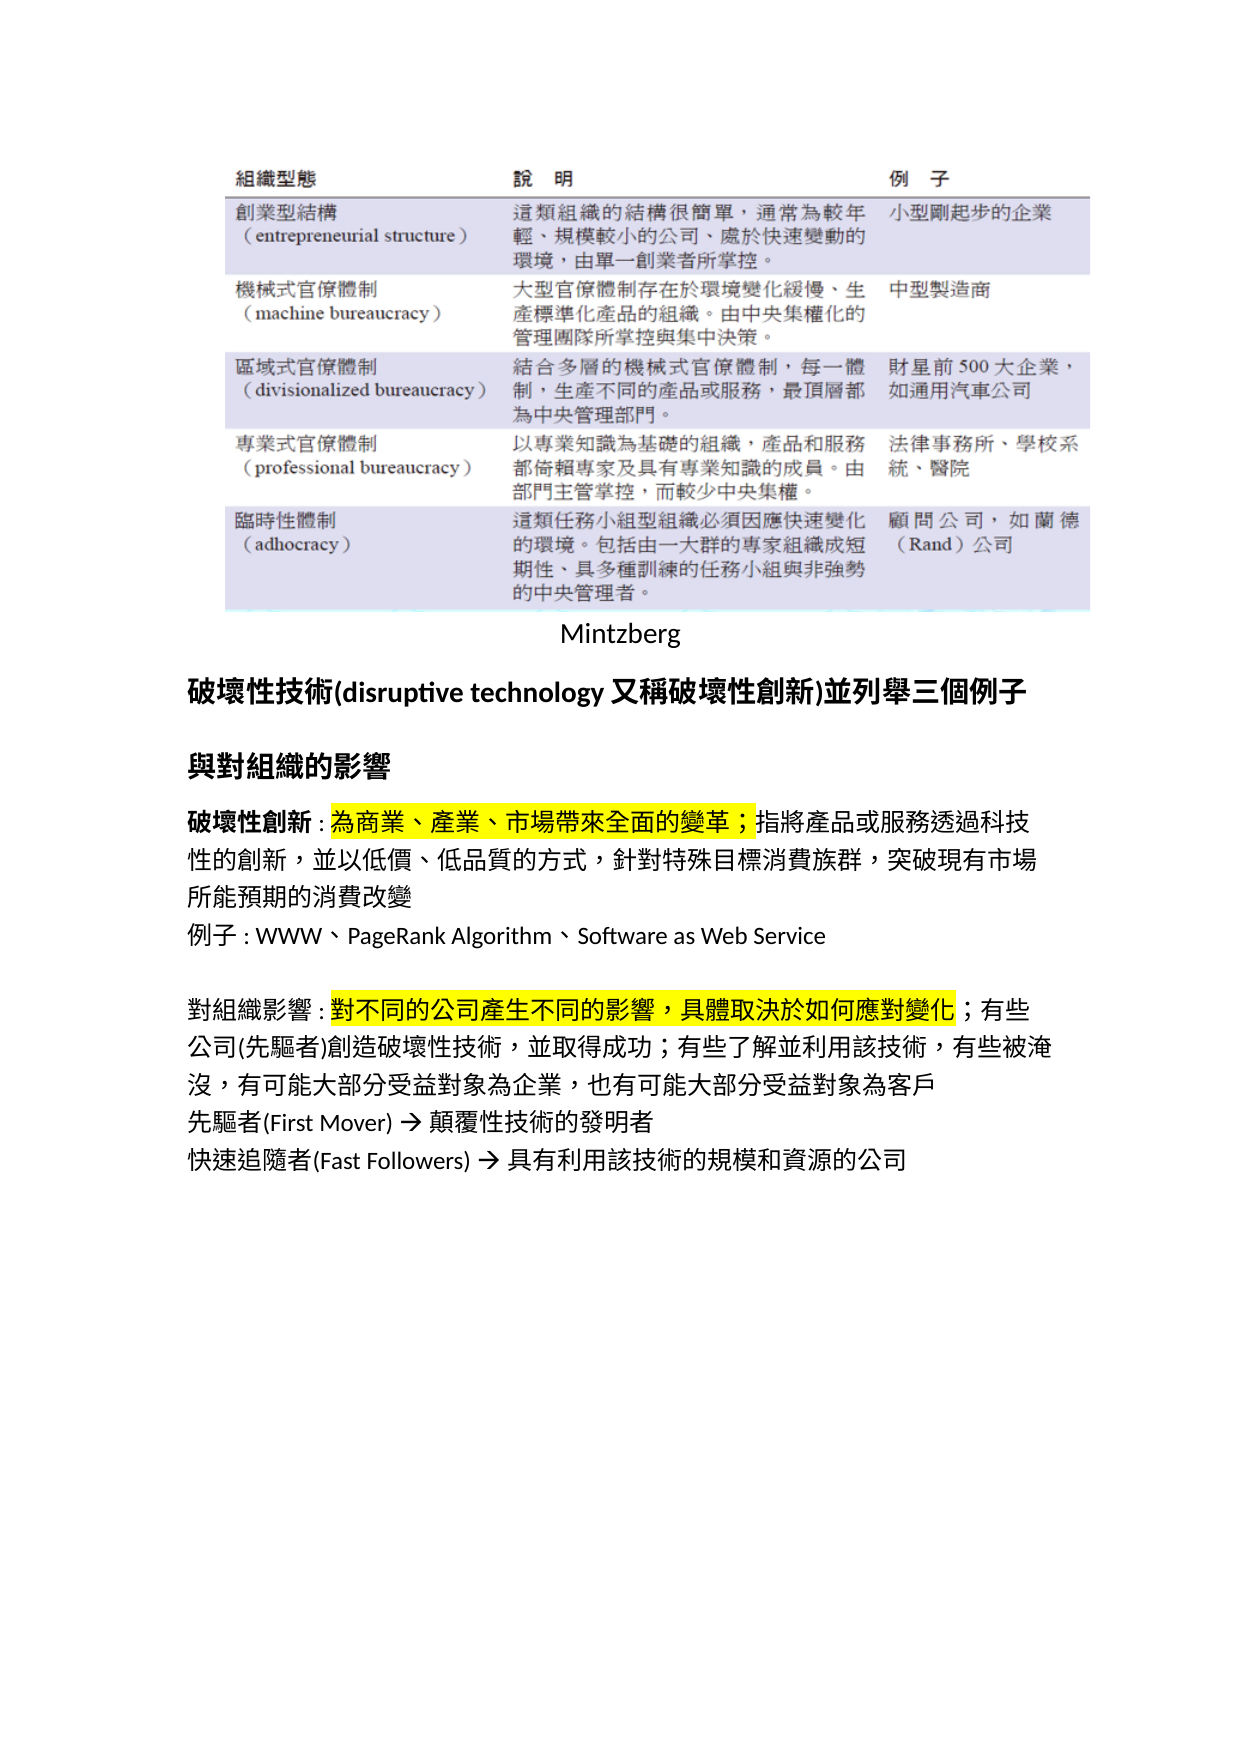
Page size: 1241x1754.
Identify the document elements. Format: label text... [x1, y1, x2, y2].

text 快速追隨者(Fast Followers) 具有利用該技術的規模和資源的公司 [187, 1139, 1053, 1177]
text 先驅者(First Mover) 顛覆性技術的發明者 [187, 1102, 1053, 1139]
picture [225, 164, 1091, 612]
text 例子 : WWW、PageRank Algorithm、Software as Web Service [187, 914, 1053, 952]
text 破壞性技術(disruptive technology又稱破壞性創新)並列舉三個例子與對組織的影響 [187, 652, 1053, 802]
text 破壞性創新 : 為商業、產業、市場帶來全面的變革；指將產品或服務透過科技性的創新，並以低價、低品質的方式，針對特殊目標消費族群，突破現有市場所能預期的消費改變 [187, 802, 1053, 914]
text 對組織影響 : 對不同的公司產生不同的影響，具體取決於如何應對變化；有些公司(先驅者)創造破壞性技術，並取得成功；有些了解並利用該技術，有些被淹沒，有可能大部分受益對象為企業，也有可能大部分受益對象為客戶 [187, 989, 1053, 1102]
text Mintzberg [187, 614, 1053, 652]
